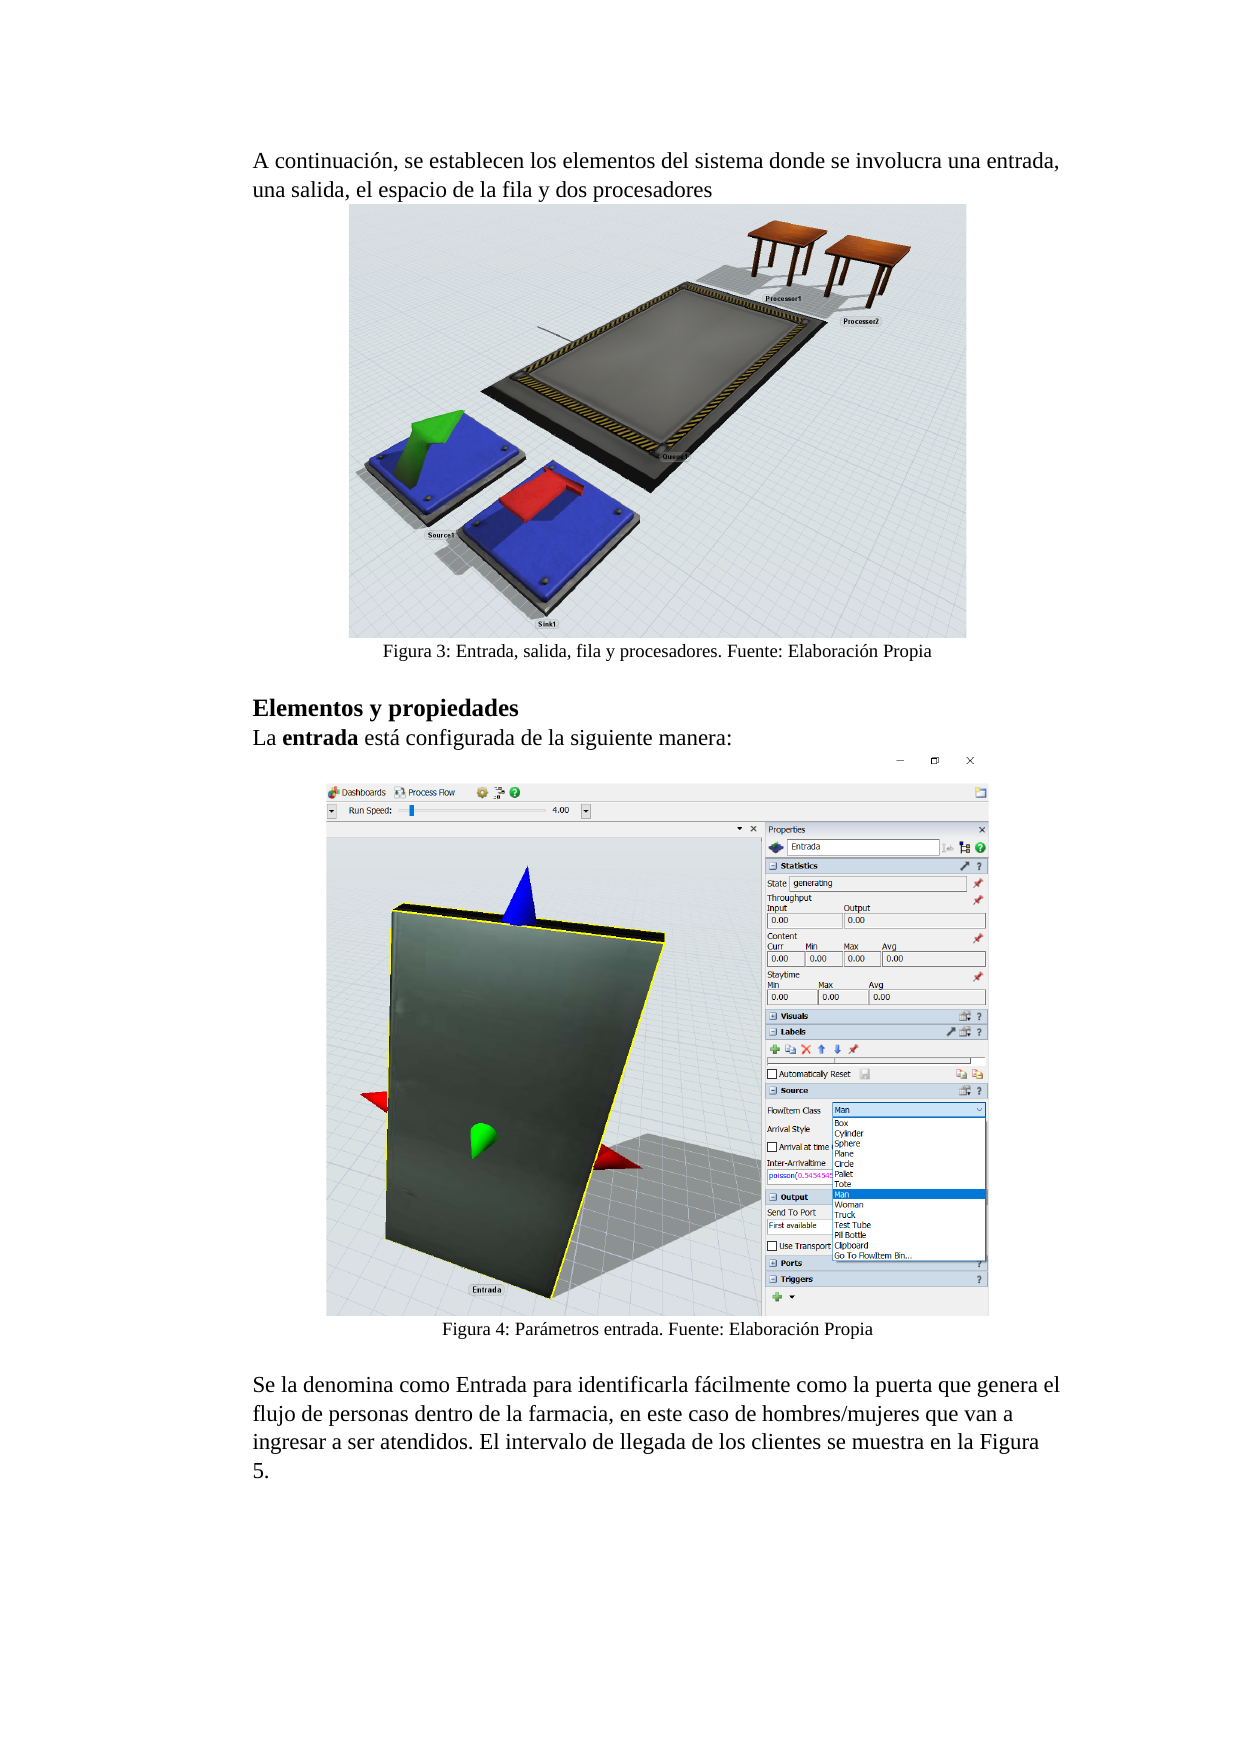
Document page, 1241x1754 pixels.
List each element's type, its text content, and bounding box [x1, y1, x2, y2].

list Se la denomina como Entrada para identificarla fácilmente como la puerta que genera el flujo de personas dentro de la farmacia, en este caso de hombres/mujeres que van a ingresar a ser atendidos. El intervalo de llegada de los clientes se muestra en la Figura 5. [252, 1372, 1063, 1483]
picture [348, 204, 967, 638]
list La entrada está configurada de la siguiente manera: [252, 724, 1063, 751]
list Figura 4: Parámetros entrada. Fuente: Elaboración Propia [252, 1318, 1063, 1340]
list Elementos y propiedades [252, 693, 1063, 722]
list Figura 3: Entrada, salida, fila y procesadores. Fuente: Elaboración Propia [252, 640, 1063, 661]
picture [326, 752, 989, 1316]
list A continuación, se establecen los elementos del sistema donde se involucra una entrada, una salida, el espacio de la fila y dos procesadores [252, 148, 1063, 202]
